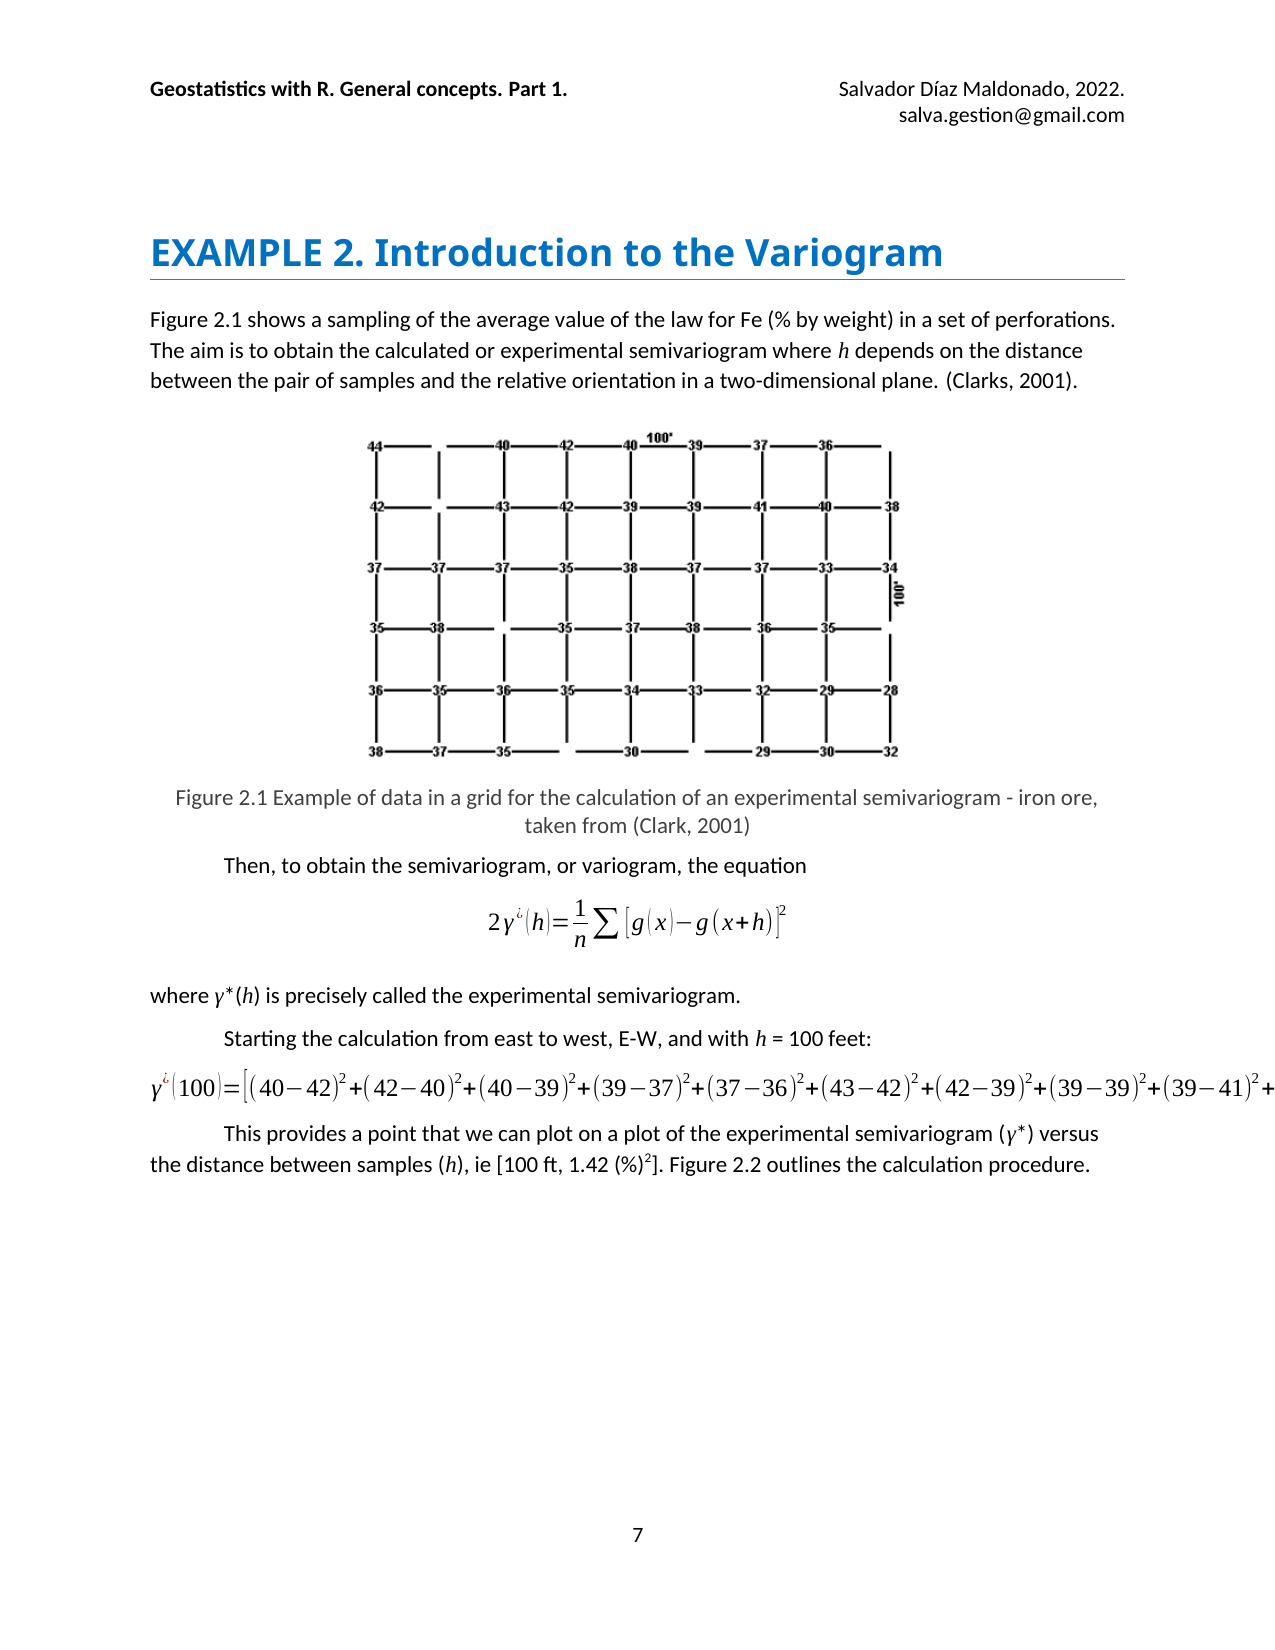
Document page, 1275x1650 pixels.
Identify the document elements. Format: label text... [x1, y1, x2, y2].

text Then, to obtain the semivariogram, or variogram, the equation [150, 852, 1125, 879]
text Figure 2.1 shows a sampling of the average value of the law for Fe (% by weight) in a set of perforations. The aim is to obtain the calculated or experimental semivariogram where h depends on the distance between the pair of samples and the relative orientation in a two-dimensional plane. (Clarks, 2001). [150, 305, 1125, 394]
text This provides a point that we can plot on a plot of the experimental semivariogram (γ*) versus the distance between samples (h), ie [100 ft, 1.42 (%)2]. Figure 2.2 outlines the calculation procedure. [150, 1119, 1125, 1178]
text where γ*(h) is precisely called the experimental semivariogram. [150, 981, 1125, 1009]
picture [363, 422, 912, 768]
text Figure 2.1 Example of data in a grid for the calculation of an experimental semivariogram - iron ore, taken from (Clark, 2001) [150, 783, 1125, 839]
subtitle EXAMPLE 2. Introduction to the Variogram [150, 226, 1125, 279]
text Starting the calculation from east to west, E-W, and with h = 100 feet: [150, 1024, 1125, 1053]
